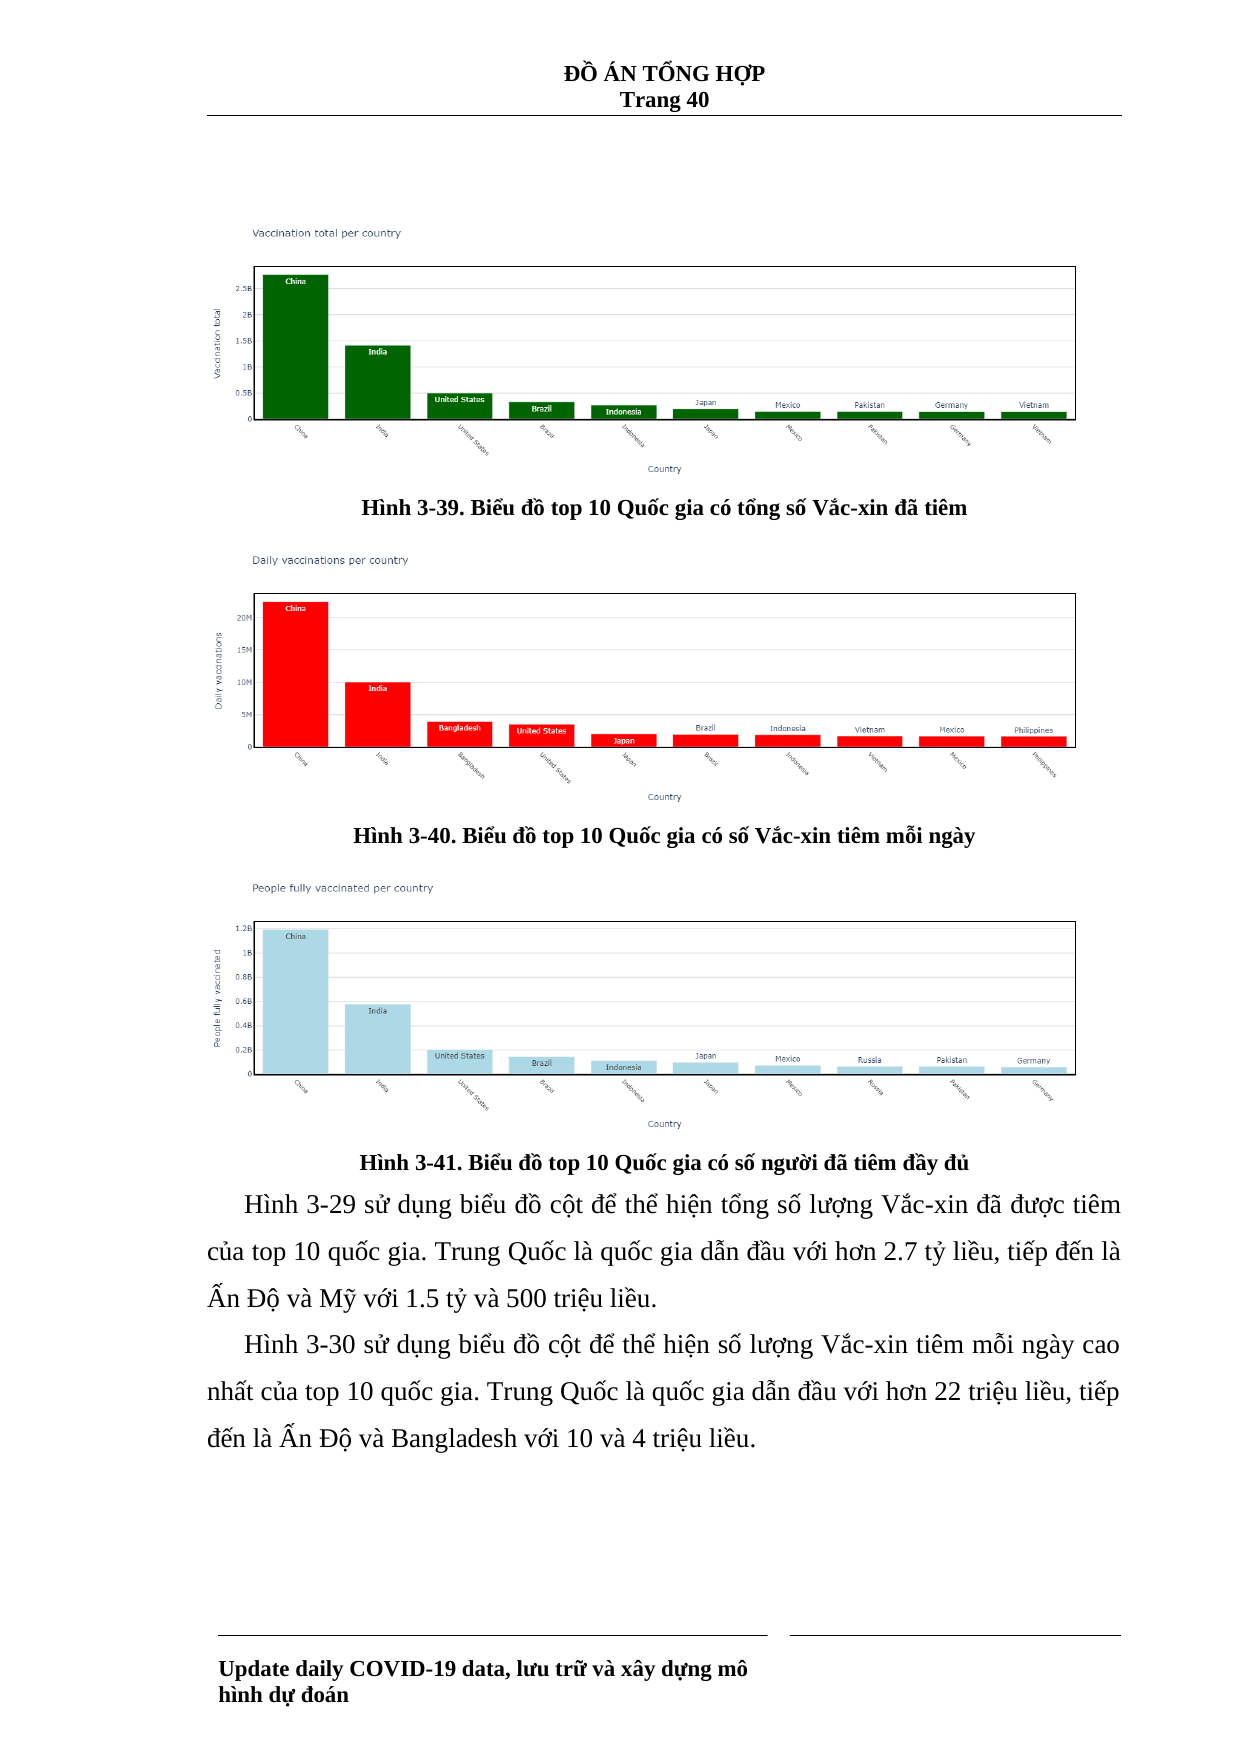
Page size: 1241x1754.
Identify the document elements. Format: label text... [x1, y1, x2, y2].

picture [206, 533, 1123, 807]
text Hình 3-30 sử dụng biểu đồ cột để thể hiện số lượng Vắc-xin tiêm mỗi ngày cao nhất của top 10 quốc gia. Trung Quốc là quốc gia dẫn đầu với hơn 22 triệu liều, tiếp đến là Ấn Độ và Bangladesh với 10 và 4 triệu liều. [207, 1328, 1122, 1453]
picture [206, 206, 1123, 479]
picture [206, 861, 1123, 1134]
text Hình 3-29 sử dụng biểu đồ cột để thể hiện tổng số lượng Vắc-xin đã được tiêm của top 10 quốc gia. Trung Quốc là quốc gia dẫn đầu với hơn 2.7 tỷ liều, tiếp đến là Ấn Độ và Mỹ với 1.5 tỷ và 500 triệu liều. [207, 1188, 1122, 1313]
